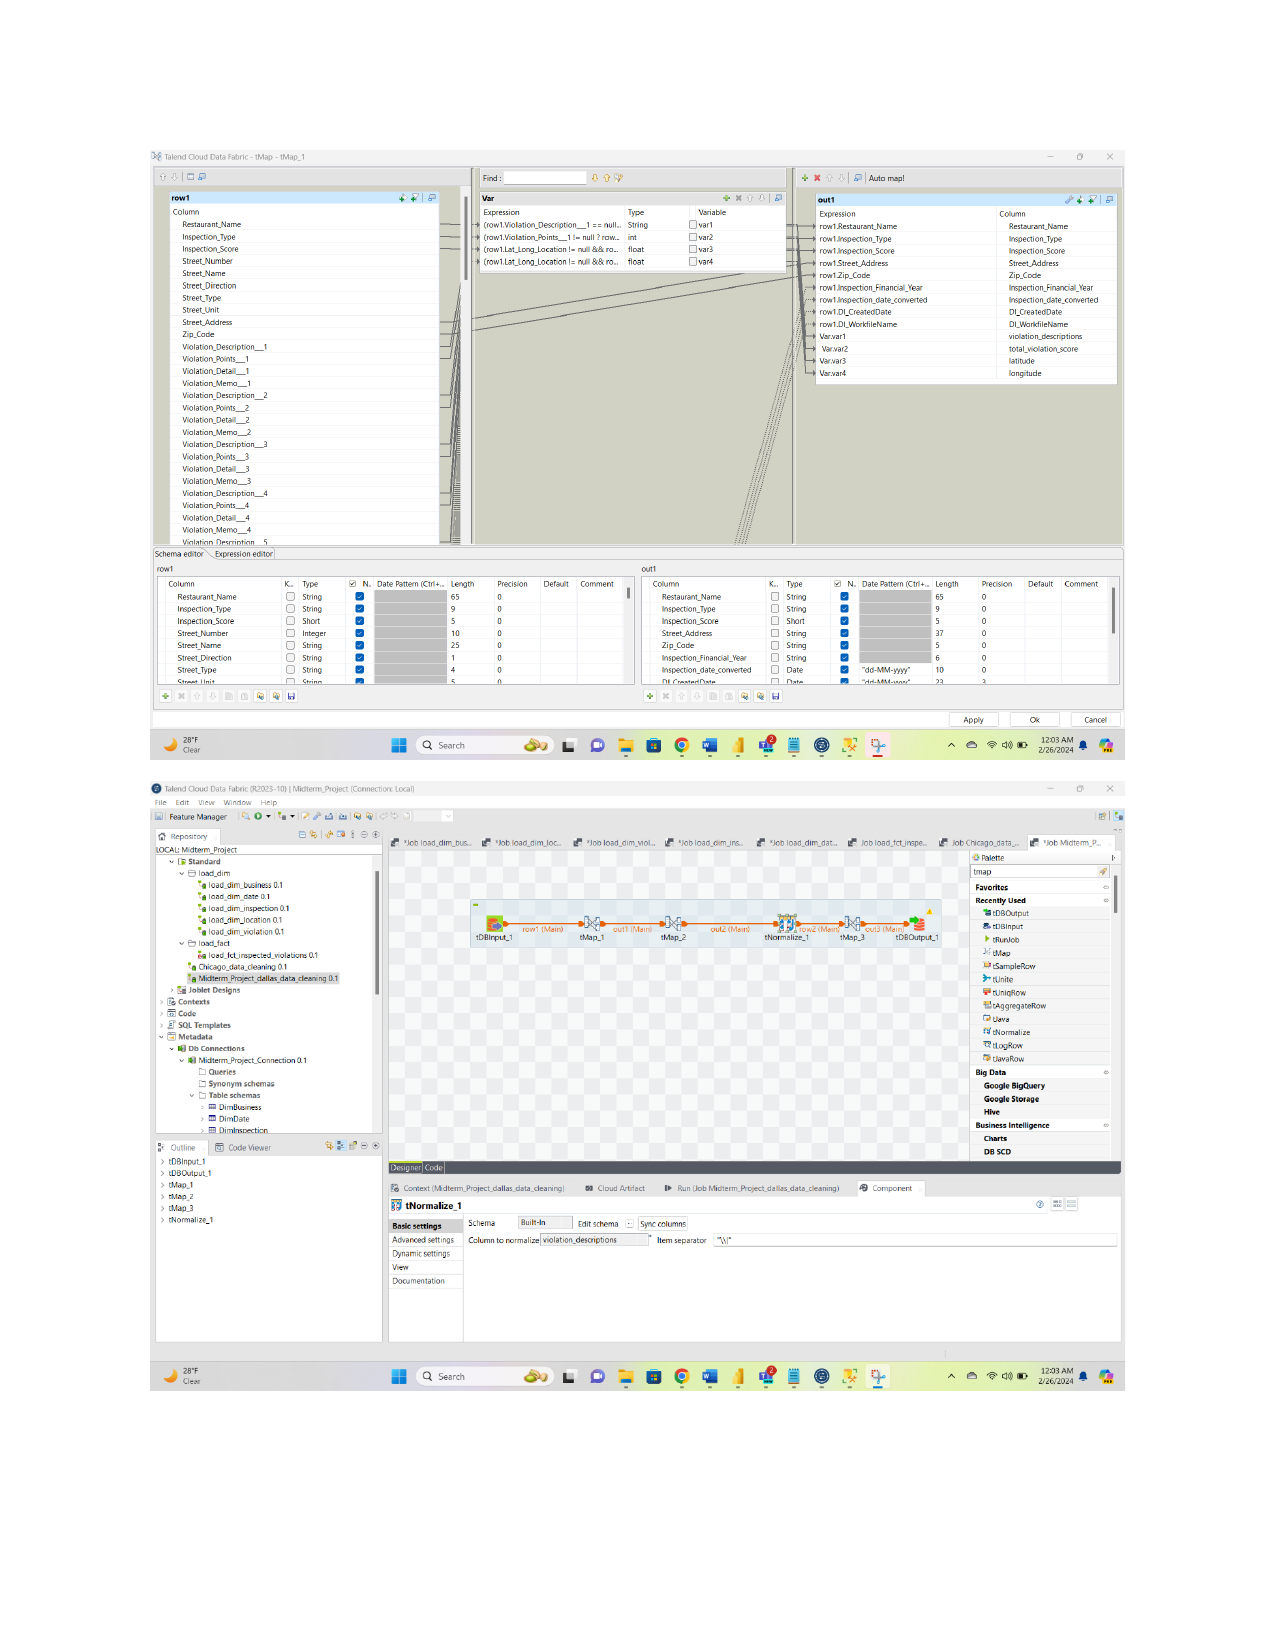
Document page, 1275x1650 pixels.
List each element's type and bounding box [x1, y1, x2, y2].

picture [150, 781, 1125, 1391]
picture [150, 150, 1125, 760]
